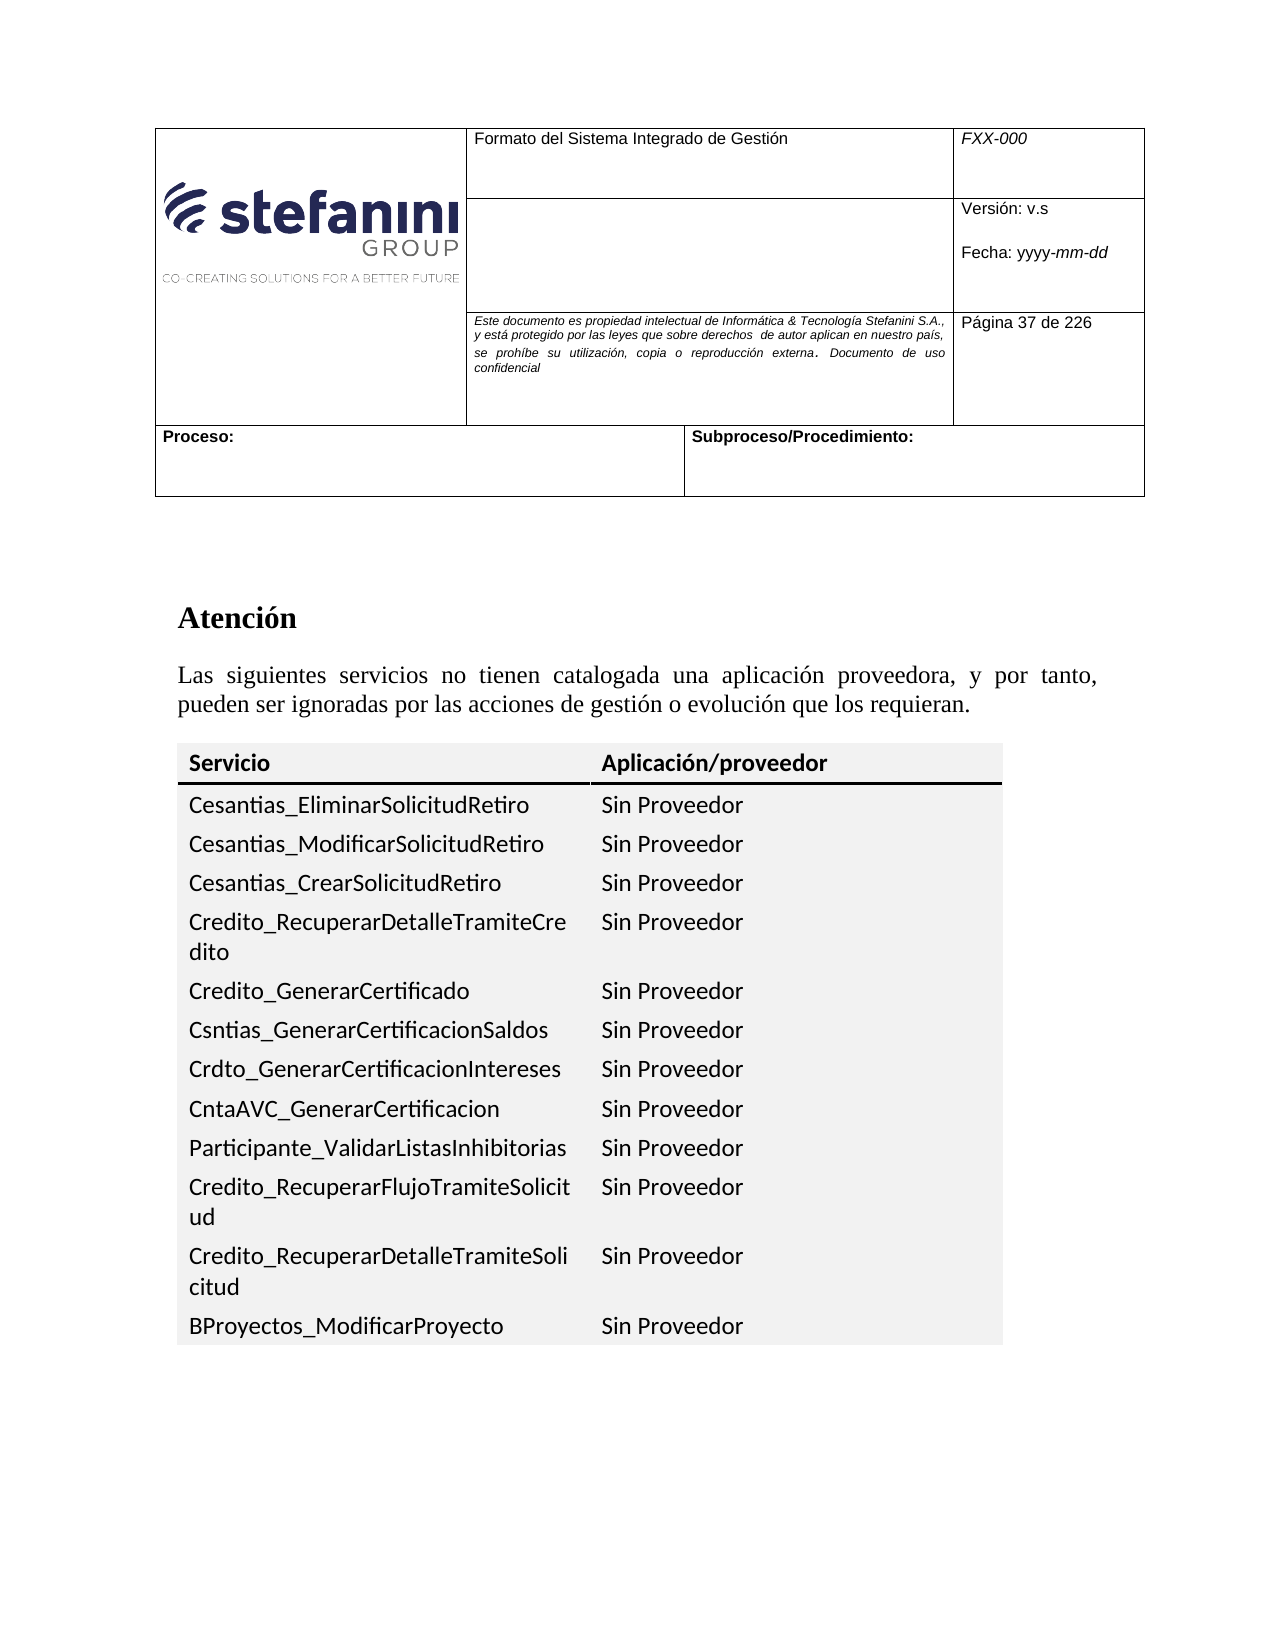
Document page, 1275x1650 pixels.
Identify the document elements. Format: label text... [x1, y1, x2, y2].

table_cell Sin Proveedor [591, 1306, 1002, 1344]
table_cell Sin Proveedor [591, 902, 1002, 971]
table_cell Sin Proveedor [591, 1128, 1002, 1166]
table_cell Sin Proveedor [591, 1237, 1002, 1305]
table_cell Credito_RecuperarFlujoTramiteSolicitud [178, 1167, 590, 1236]
table_cell CntaAVC_GenerarCertificacion [178, 1089, 590, 1127]
table_cell Participante_ValidarListasInhibitorias [178, 1128, 590, 1166]
table_cell Sin Proveedor [591, 1089, 1002, 1127]
table_cell Credito_RecuperarDetalleTramiteCredito [178, 902, 590, 971]
subtitle Atención [177, 599, 1098, 635]
table_header Aplicación/proveedor [591, 744, 1002, 782]
table_cell Sin Proveedor [591, 824, 1002, 862]
table_cell Csntias_GenerarCertificacionSaldos [178, 1011, 590, 1049]
table_cell BProyectos_ModificarProyecto [178, 1306, 590, 1344]
table_cell Cesantias_ModificarSolicitudRetiro [178, 824, 590, 862]
table_header Servicio [178, 744, 590, 782]
table_cell Sin Proveedor [591, 785, 1002, 823]
table_cell Sin Proveedor [591, 863, 1002, 901]
table_cell Credito_GenerarCertificado [178, 972, 590, 1010]
table_cell Sin Proveedor [591, 1011, 1002, 1049]
table_cell Sin Proveedor [591, 1167, 1002, 1236]
table_cell Cesantias_CrearSolicitudRetiro [178, 863, 590, 901]
table_cell Crdto_GenerarCertificacionIntereses [178, 1050, 590, 1088]
table_cell Credito_RecuperarDetalleTramiteSolicitud [178, 1237, 590, 1305]
picture [162, 182, 460, 286]
table_cell Cesantias_EliminarSolicitudRetiro [178, 785, 590, 823]
text Las siguientes servicios no tienen catalogada una aplicación proveedora, y por tanto, pueden ser ignoradas por las acciones de gestión o evolución que los requieran. [177, 660, 1098, 718]
table_cell Sin Proveedor [591, 972, 1002, 1010]
table_cell Sin Proveedor [591, 1050, 1002, 1088]
